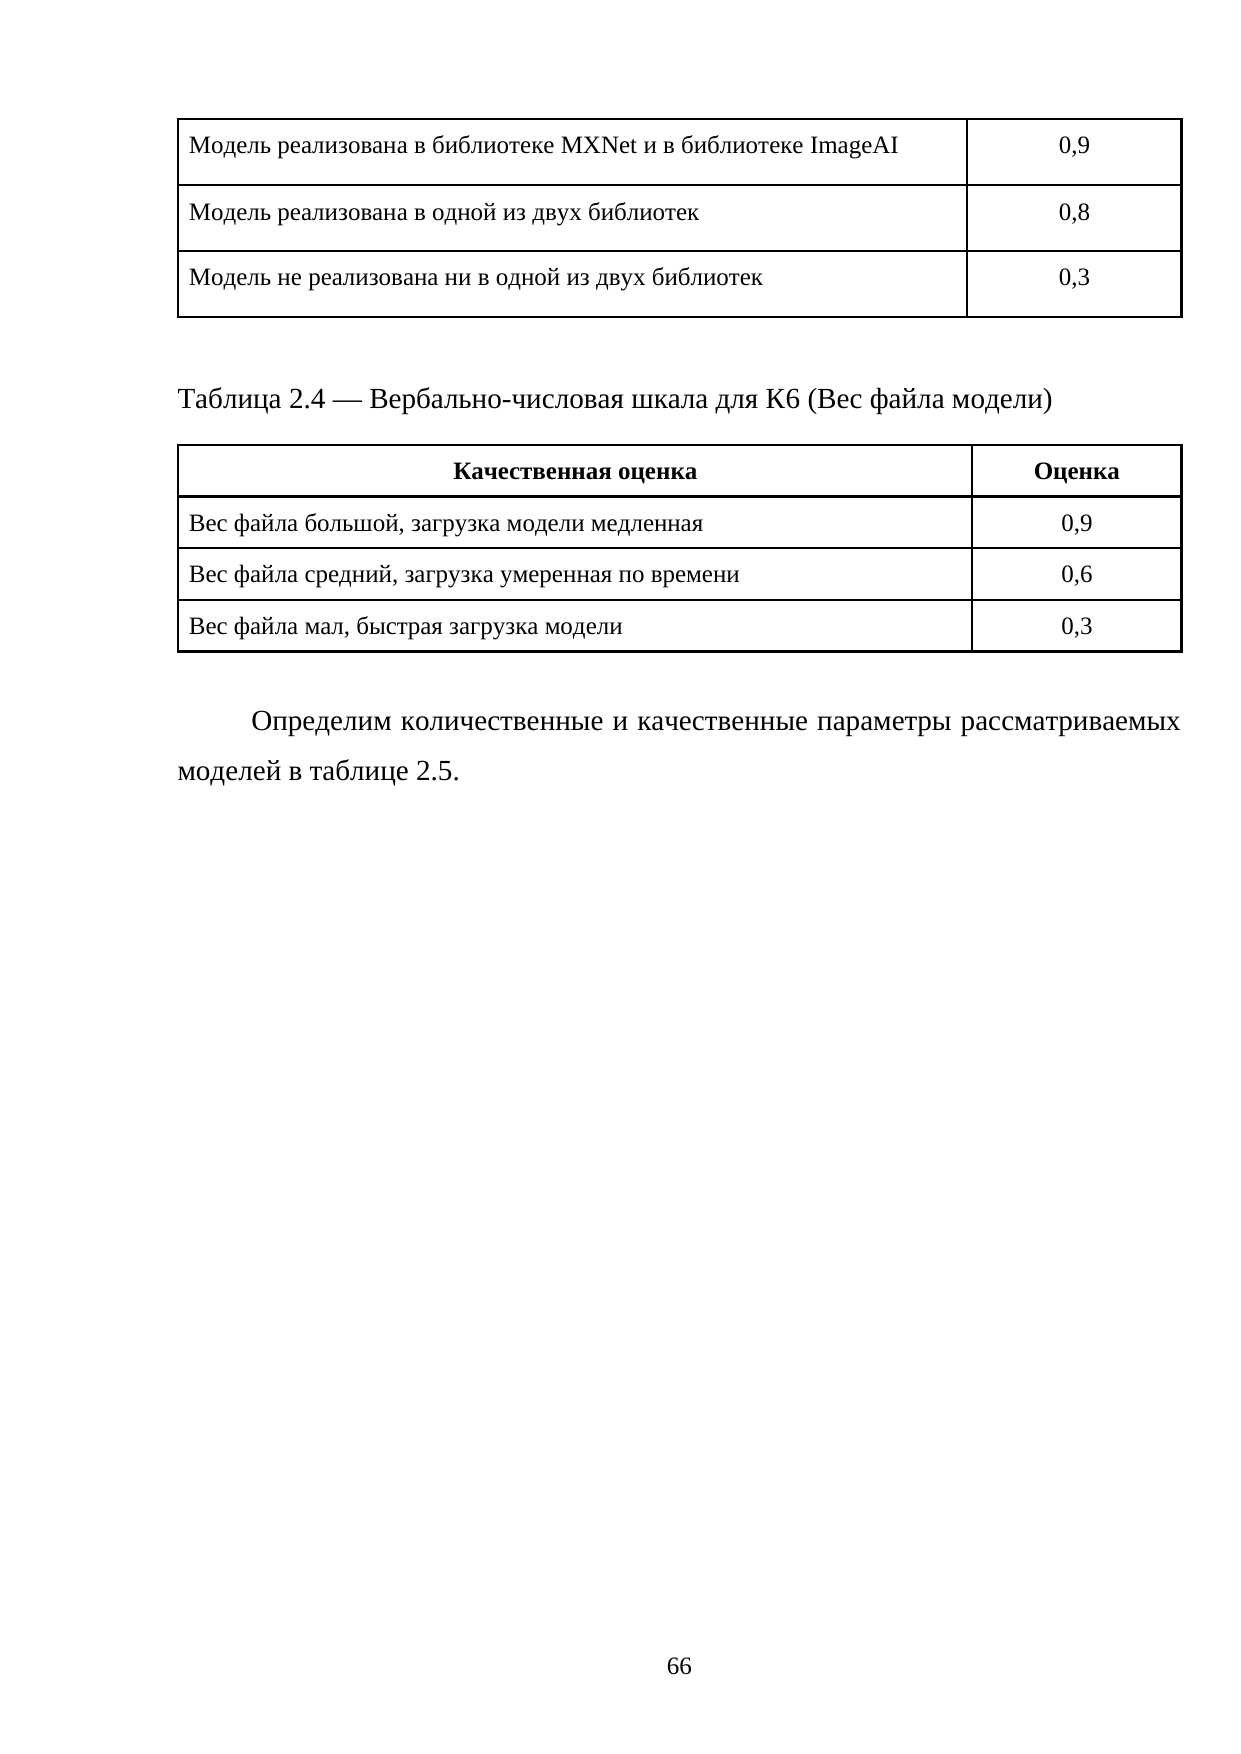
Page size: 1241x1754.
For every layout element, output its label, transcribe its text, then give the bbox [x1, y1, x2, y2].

table_cell 0,8 [968, 186, 1180, 250]
text Определим количественные и качественные параметры рассматриваемых моделей в таблице 2.5. [177, 703, 1181, 787]
table_cell 0,6 [973, 549, 1180, 599]
table_cell 0,9 [973, 498, 1180, 547]
table_cell 0,3 [968, 252, 1180, 316]
table_cell Вес файла мал, быстрая загрузка модели [179, 601, 971, 650]
table_cell Модель реализована в одной из двух библиотек [179, 186, 966, 250]
text Таблица 2.4 — Вербально-числовая шкала для К6 (Вес файла модели) [177, 381, 1181, 414]
table_cell Вес файла большой, загрузка модели медленная [179, 498, 971, 547]
table_cell 0,3 [973, 601, 1180, 650]
table_cell Модель реализована в библиотеке MXNet и в библиотеке ImageAI [179, 120, 966, 184]
table_cell Модель не реализована ни в одной из двух библиотек [179, 252, 966, 316]
table_cell 0,9 [968, 120, 1180, 184]
table_header Оценка [973, 446, 1180, 495]
table_cell Вес файла средний, загрузка умеренная по времени [179, 549, 971, 599]
table_header Качественная оценка [179, 446, 971, 495]
